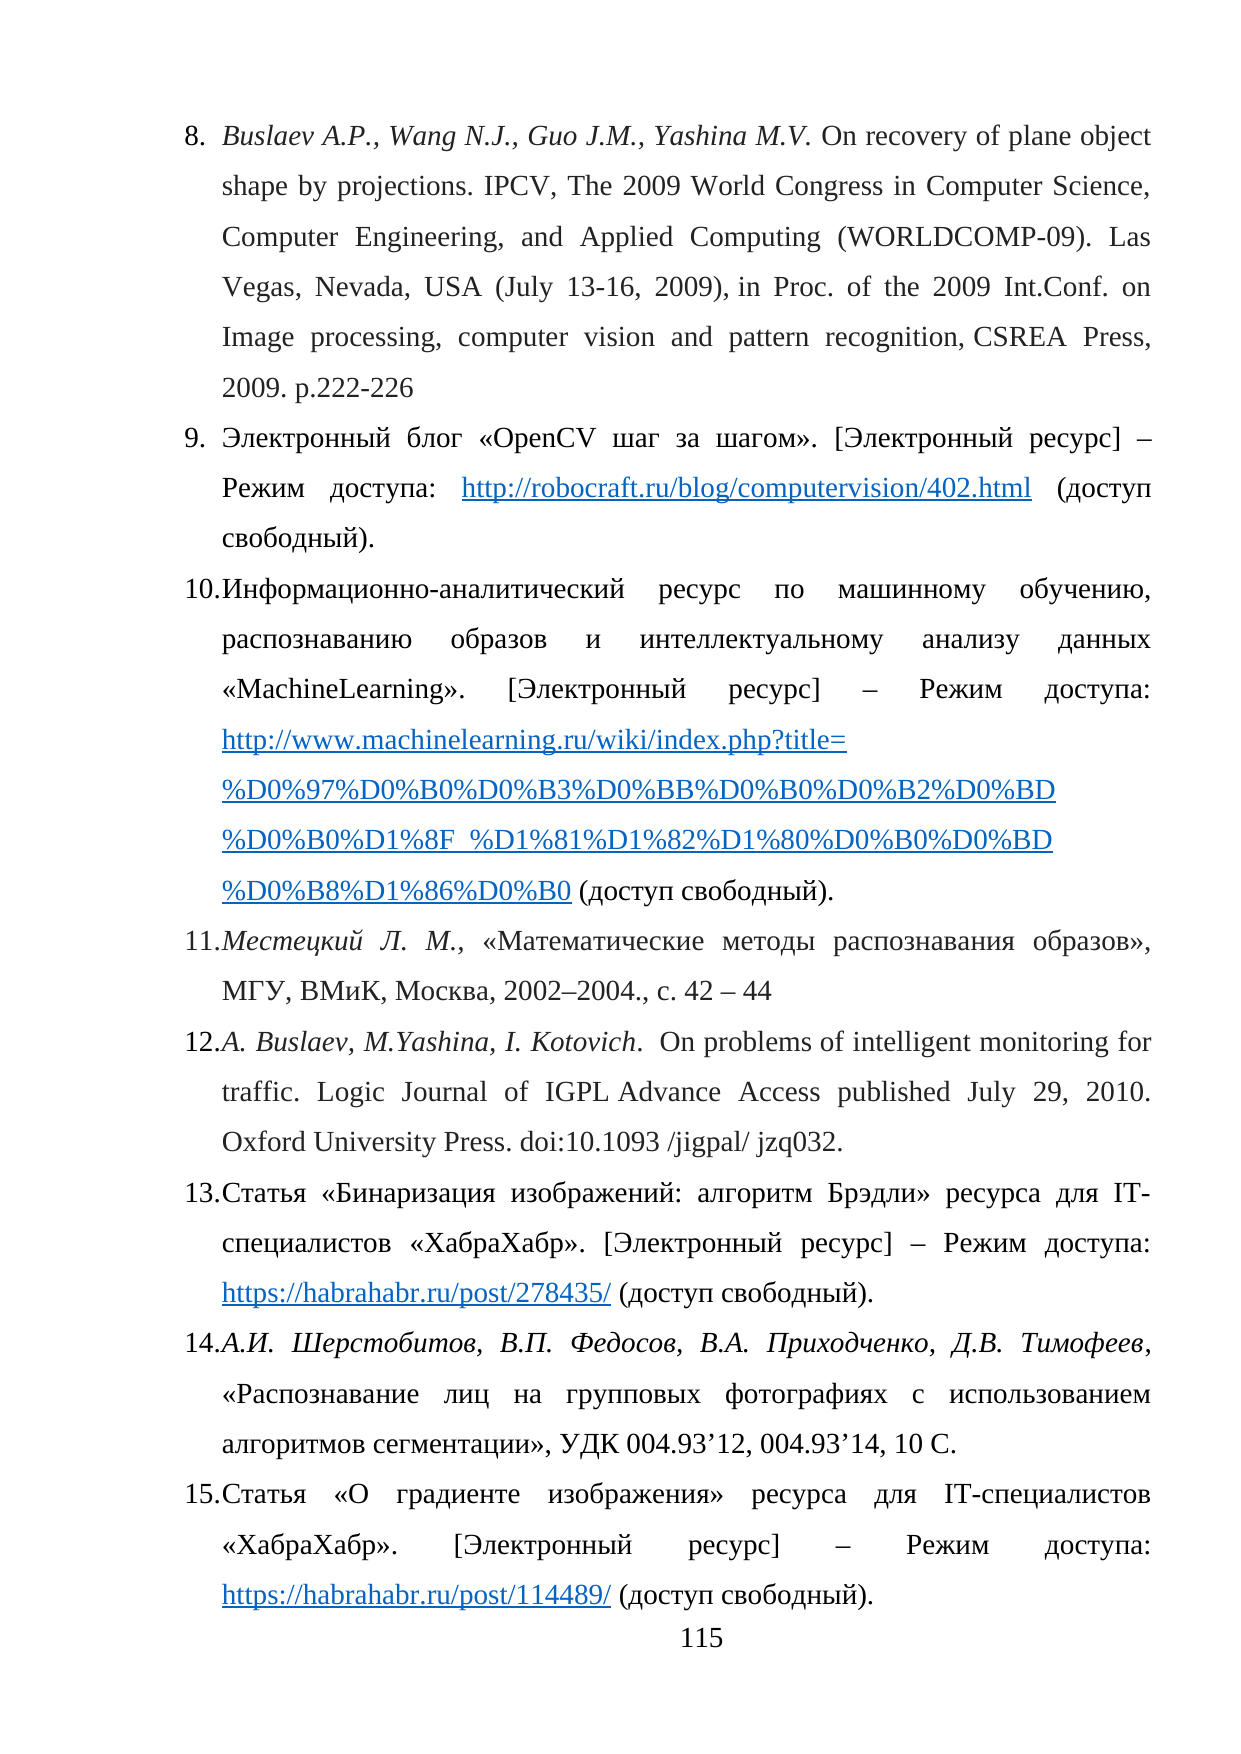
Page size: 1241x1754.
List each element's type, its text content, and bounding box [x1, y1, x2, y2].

list А.И. Шерстобитов, В.П. Федосов, В.А. Приходченко, Д.В. Тимофеев, «Распознавание лиц на групповых фотографиях с использованием алгоритмов сегментации», УДК 004.93’12, 004.93’14, 10 C. [184, 1326, 1152, 1460]
list Buslaev A.P., Wang N.J., Guo J.M., Yashina M.V. On recovery of plane object shape by projections. IPCV, The 2009 World Congress in Computer Science, Computer Engineering, and Applied Computing (WORLDCOMP-09). Las Vegas, Nevada, USA (July 13-16, 2009), in Proc. of the 2009 Int.Conf. on Image processing, computer vision and pattern recognition, CSREA Press, 2009. p.222-226 [184, 118, 1152, 403]
list A. Buslaev, M.Yashina, I. Kotovich. On problems of intelligent monitoring for traffic. Logic Journal of IGPL Advance Access published July 29, 2010. Oxford University Press. doi:10.1093 /jigpal/ jzq032. [184, 1024, 1152, 1158]
list Информационно-аналитический ресурс по машинному обучению, распознаванию образов и интеллектуальному анализу данных «MachineLearning». [Электронный ресурс] – Режим доступа: http://www.machinelearning.ru/wiki/index.php?title=%D0%97%D0%B0%D0%B3%D0%BB%D0%B0%D0%B2%D0%BD%D0%B0%D1%8F_%D1%81%D1%82%D1%80%D0%B0%D0%BD%D0%B8%D1%86%D0%B0 (доступ свободный). [184, 571, 1152, 906]
list Электронный блог «OpenCV шаг за шагом». [Электронный ресурс] – Режим доступа: http://robocraft.ru/blog/computervision/402.html (доступ свободный). [184, 420, 1152, 554]
list Статья «Бинаризация изображений: алгоритм Брэдли» ресурса для IT-специалистов «ХабраХабр». [Электронный ресурс] – Режим доступа: https://habrahabr.ru/post/278435/ (доступ свободный). [184, 1175, 1152, 1309]
list Статья «О градиенте изображения» ресурса для IT-специалистов «ХабраХабр». [Электронный ресурс] – Режим доступа: https://habrahabr.ru/post/114489/ (доступ свободный). [184, 1477, 1152, 1611]
list Местецкий Л. М., «Математические методы распознавания образов», МГУ, ВМиК, Москва, 2002–2004., с. 42 – 44 [184, 923, 1152, 1007]
